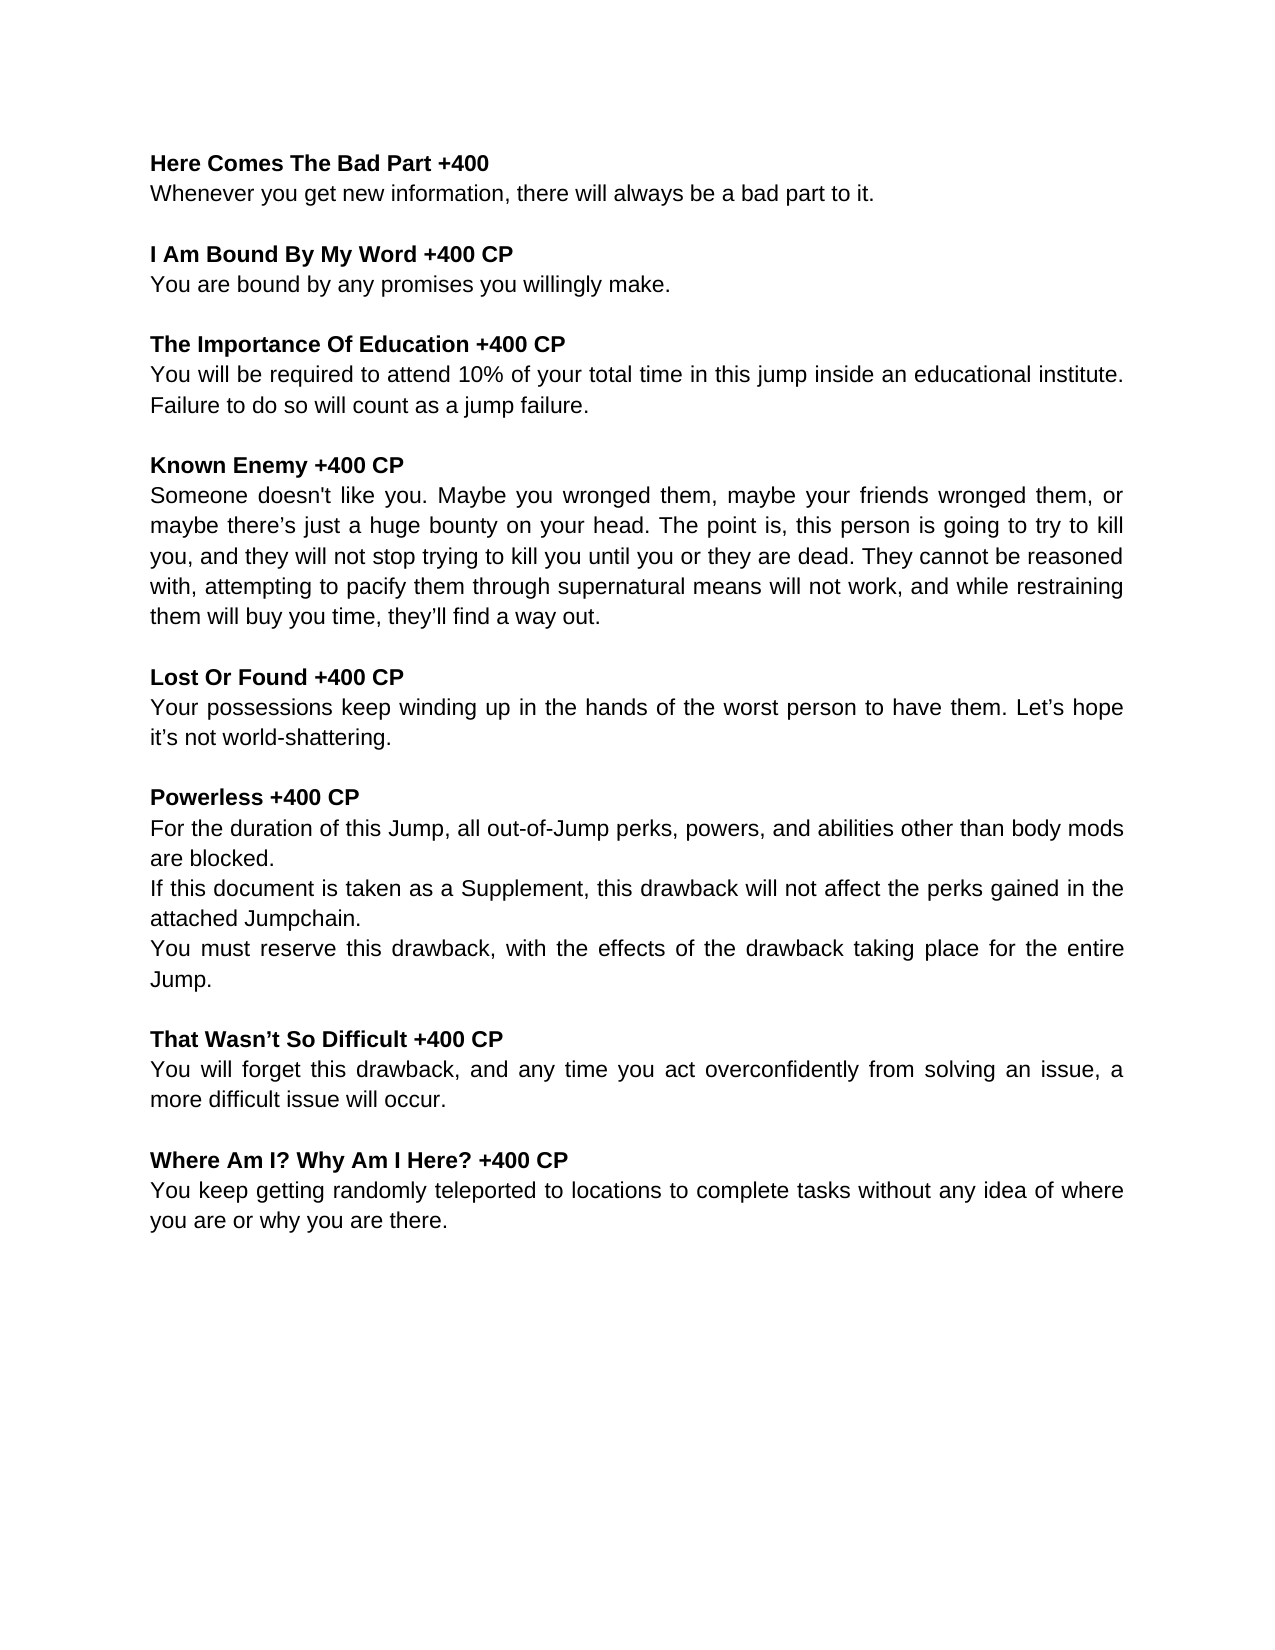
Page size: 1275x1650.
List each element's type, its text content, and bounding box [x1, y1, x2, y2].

text You keep getting randomly teleported to locations to complete tasks without any idea of where you are or why you are there. [150, 1177, 1125, 1234]
text You must reserve this drawback, with the effects of the drawback taking place for the entire Jump. [150, 935, 1125, 992]
text That Wasn’t So Difficult +400 CP [150, 1026, 1125, 1052]
text Where Am I? Why Am I Here? +400 CP [150, 1147, 1125, 1173]
text Whenever you get new information, there will always be a bad part to it. [150, 180, 1125, 207]
text You will forget this drawback, and any time you act overconfidently from solving an issue, a more difficult issue will occur. [150, 1056, 1125, 1113]
text For the duration of this Jump, all out-of-Jump perks, powers, and abilities other than body mods are blocked. [150, 814, 1125, 871]
text You will be required to attend 10% of your total time in this jump inside an educational institute. Failure to do so will count as a jump failure. [150, 361, 1125, 418]
text Known Enemy +400 CP [150, 452, 1125, 478]
text I Am Bound By My Word +400 CP [150, 241, 1125, 267]
text You are bound by any promises you willingly make. [150, 271, 1125, 297]
text Lost Or Found +400 CP [150, 663, 1125, 690]
text Someone doesn't like you. Maybe you wronged them, maybe your friends wronged them, or maybe there’s just a huge bounty on your head. The point is, this person is going to try to kill you, and they will not stop trying to kill you until you or they are dead. They cannot be reasoned with, attempting to pacify them through supernatural means will not work, and while restraining them will buy you time, they’ll find a way out. [150, 482, 1125, 629]
text The Importance Of Education +400 CP [150, 331, 1125, 358]
text Your possessions keep winding up in the hands of the worst person to have them. Let’s hope it’s not world-shattering. [150, 694, 1125, 750]
text Powerless +400 CP [150, 784, 1125, 811]
text If this document is taken as a Supplement, this drawback will not affect the perks gained in the attached Jumpchain. [150, 875, 1125, 932]
text Here Comes The Bad Part +400 [150, 150, 1125, 176]
